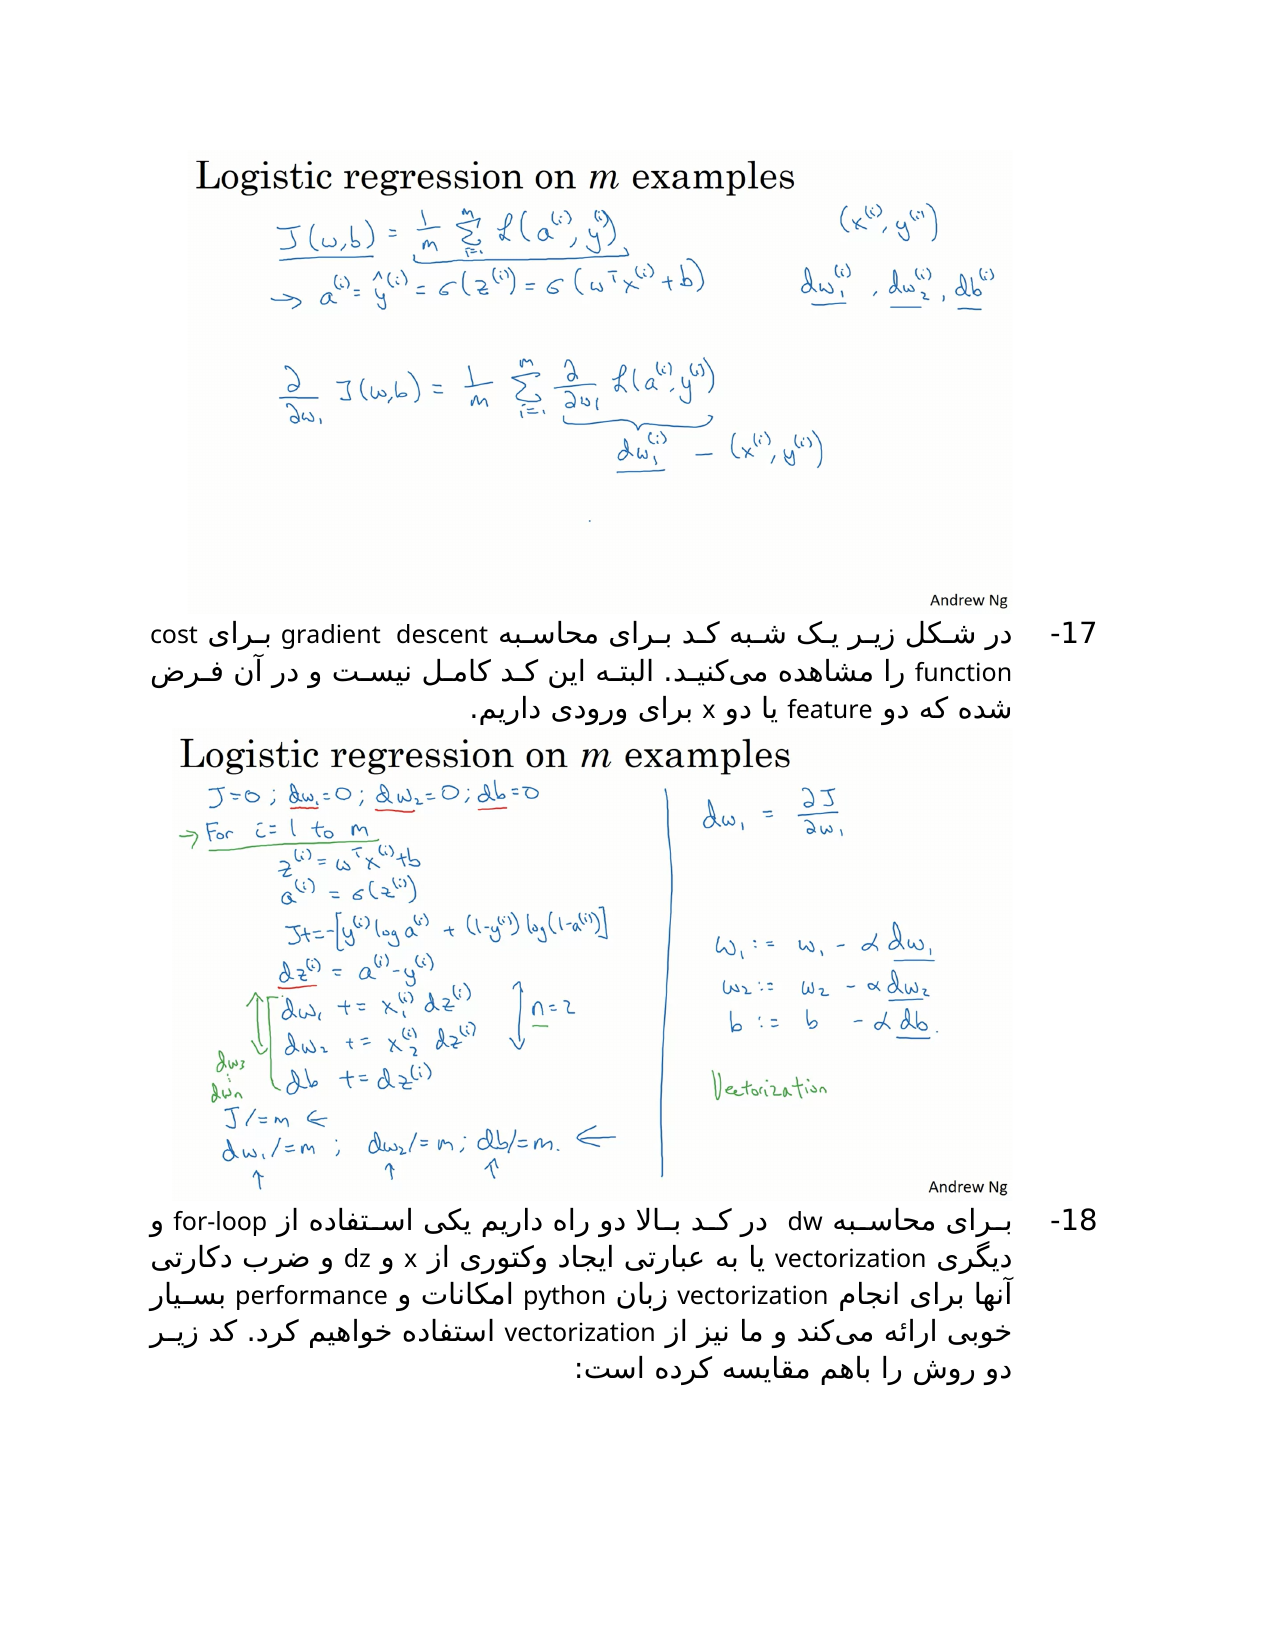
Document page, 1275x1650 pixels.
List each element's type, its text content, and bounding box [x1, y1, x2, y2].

picture [171, 728, 1013, 1201]
list در شکل زیر یک شبه کد برای محاسبه gradient descent برای cost function را مشاهده می‌کنید. البته این کد کامل نیست و در آن فرض شده که دو feature یا دو x برای ورودی داریم. [150, 617, 1050, 725]
list برای محاسبه dw در کد بالا دو راه داریم یکی استفاده از for-loop و دیگری vectorization یا به عبارتی ایجاد وکتوری از x و dz و ضرب دکارتی آنها برای انجام vectorization زبان python امکانات و performance بسیار خوبی ارائه می‌کند و ما نیز از vectorization استفاده خواهیم کرد. کد زیر دو روش را باهم مقایسه کرده است: [150, 1203, 1050, 1386]
picture [187, 150, 1013, 614]
